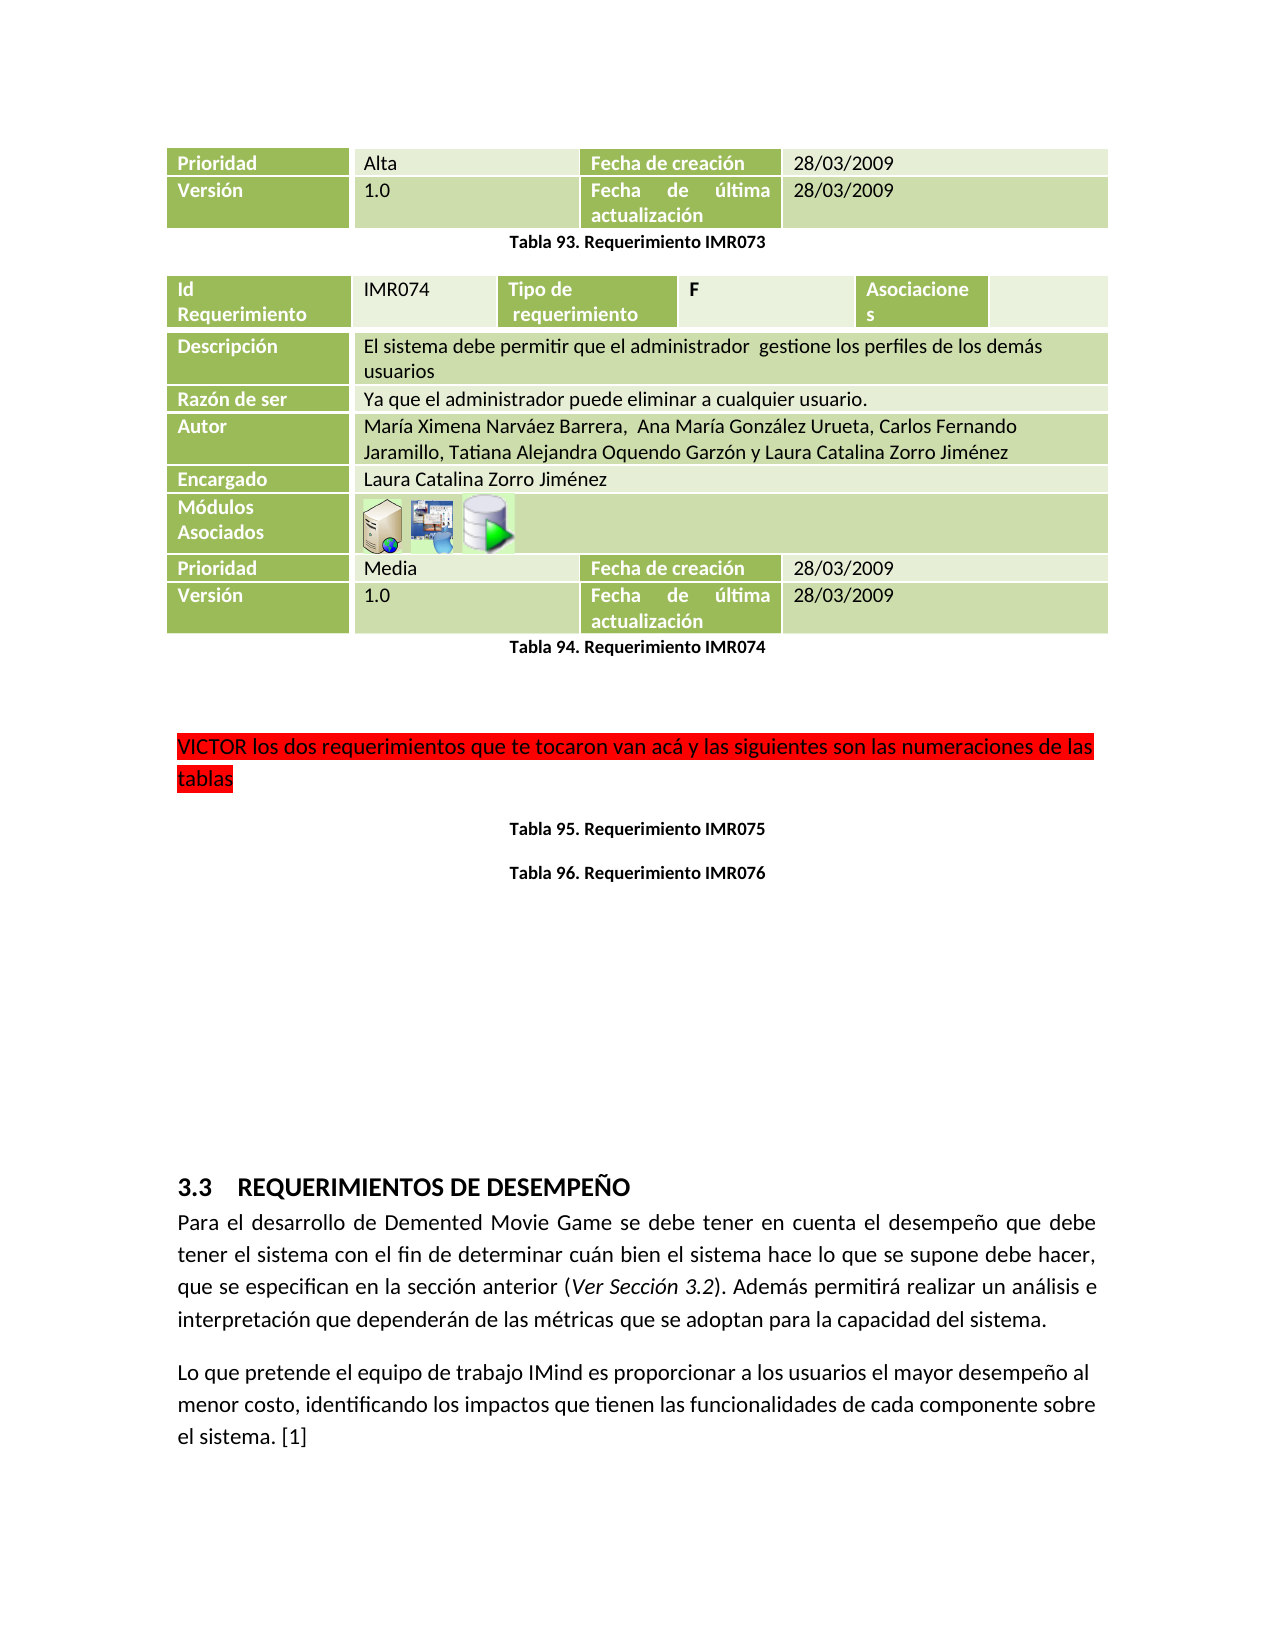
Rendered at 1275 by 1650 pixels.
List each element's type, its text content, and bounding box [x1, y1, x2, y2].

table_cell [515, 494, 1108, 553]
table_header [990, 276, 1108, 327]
text Tabla 93. Requerimiento IMR073 [177, 230, 1098, 253]
picture [462, 493, 515, 554]
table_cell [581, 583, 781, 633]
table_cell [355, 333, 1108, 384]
text Tabla 95. Requerimiento IMR075 [177, 818, 1098, 841]
text Tabla 94. Requerimiento IMR074 [177, 636, 1098, 658]
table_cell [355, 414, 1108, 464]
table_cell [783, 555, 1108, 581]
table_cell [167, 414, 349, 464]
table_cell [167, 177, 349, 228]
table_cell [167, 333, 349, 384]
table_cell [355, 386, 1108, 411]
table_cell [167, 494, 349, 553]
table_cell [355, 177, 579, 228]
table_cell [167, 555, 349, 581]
picture [411, 500, 453, 554]
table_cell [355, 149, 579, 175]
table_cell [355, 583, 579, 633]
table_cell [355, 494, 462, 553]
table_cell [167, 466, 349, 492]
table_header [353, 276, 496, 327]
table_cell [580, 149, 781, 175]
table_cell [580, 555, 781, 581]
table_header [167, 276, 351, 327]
text Tabla 96. Requerimiento IMR076 [177, 861, 1098, 884]
text Lo que pretende el equipo de trabajo IMind es proporcionar a los usuarios el mayor desempeño al menor costo, identificando los impactos que tienen las funcionalidades de cada componente sobre el sistema. [1] [177, 1358, 1098, 1450]
text VICTOR los dos requerimientos que te tocaron van acá y las siguientes son las numeraciones de las tablas [177, 732, 1098, 793]
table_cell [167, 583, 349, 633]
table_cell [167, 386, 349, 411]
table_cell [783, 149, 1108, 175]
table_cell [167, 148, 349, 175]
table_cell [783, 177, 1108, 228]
picture [363, 499, 402, 554]
text Para el desarrollo de Demented Movie Game se debe tener en cuenta el desempeño que debe tener el sistema con el fin de determinar cuán bien el sistema hace lo que se supone debe hacer, que se especifican en la sección anterior (Ver Sección 3.2). Además permitirá realizar un análisis e interpretación que dependerán de las métricas que se adoptan para la capacidad del sistema. [177, 1208, 1098, 1333]
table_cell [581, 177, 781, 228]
subtitle REQUERIMIENTOS DE DESEMPEÑO [177, 1170, 1098, 1203]
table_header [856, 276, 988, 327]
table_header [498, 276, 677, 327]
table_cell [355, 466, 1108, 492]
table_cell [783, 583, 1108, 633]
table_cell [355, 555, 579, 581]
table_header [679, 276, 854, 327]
